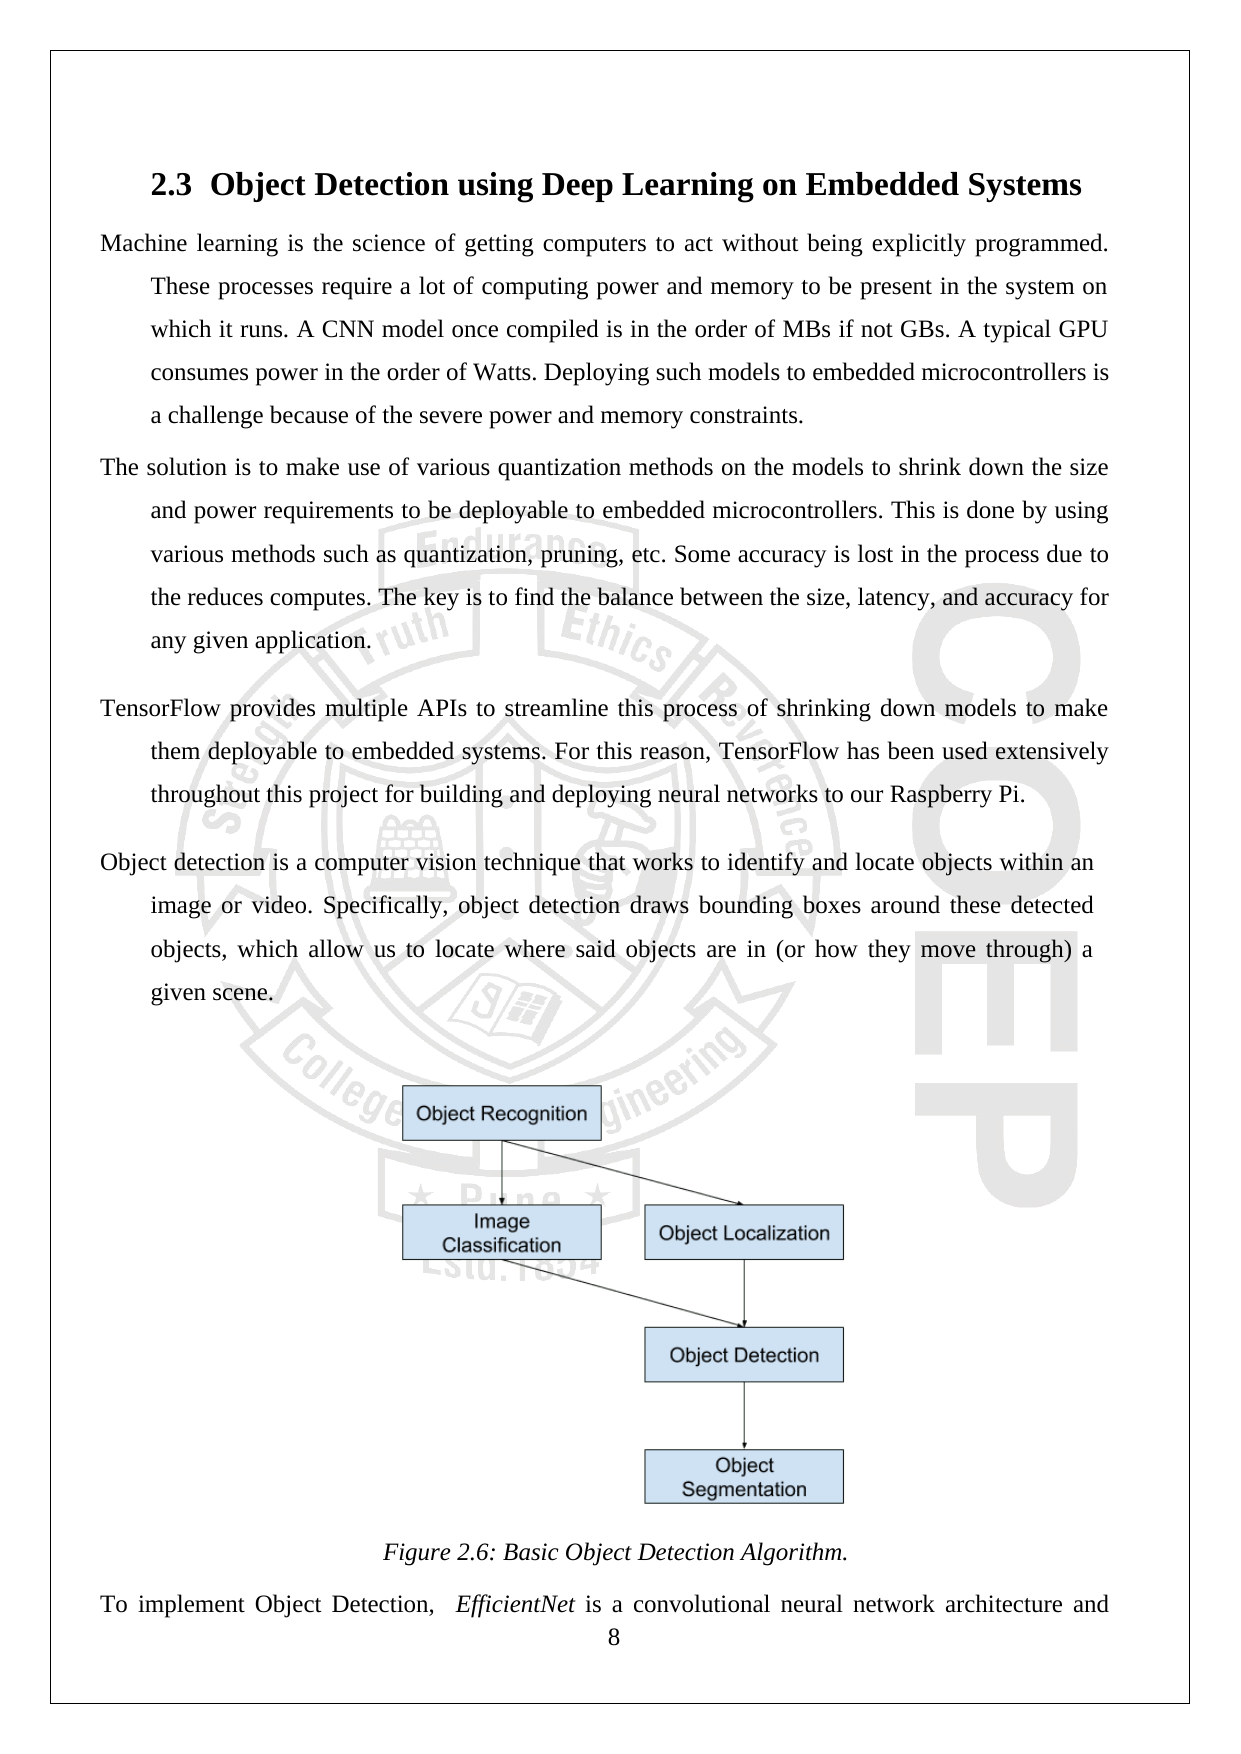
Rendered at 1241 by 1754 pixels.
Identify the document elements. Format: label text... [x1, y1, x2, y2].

subtitle Figure 2.6: Basic Object Detection Algorithm. [100, 1537, 1134, 1566]
subtitle Object Detection using Deep Learning on Embedded Systems [150, 164, 1110, 203]
subtitle The solution is to make use of various quantization methods on the models to shrink down the size and power requirements to be deployable to embedded microcontrollers. This is done by using various methods such as quantization, pruning, etc. Some accuracy is lost in the process due to the reduces computes. The key is to find the balance between the size, latency, and accuracy for any given application. [100, 452, 1110, 654]
subtitle TensorFlow provides multiple APIs to streamline this process of shrinking down models to make them deployable to embedded systems. For this reason, TensorFlow has been used extensively throughout this project for building and deploying neural networks to our Raspberry Pi. [100, 693, 1110, 808]
subtitle Object detection is a computer vision technique that works to identify and locate objects within an image or video. Specifically, object detection draws bounding boxes around these detected objects, which allow us to locate where said objects are in (or how they move through) a given scene. [100, 847, 1095, 1006]
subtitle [100, 1589, 1110, 1618]
subtitle Machine learning is the science of getting computers to act without being explicitly programmed. These processes require a lot of computing power and memory to be present in the system on which it runs. A CNN model once compiled is in the order of MBs if not GBs. A typical GPU consumes power in the order of Watts. Deploying such models to embedded microcontrollers is a challenge because of the severe power and memory constraints. [100, 228, 1110, 429]
picture [388, 1071, 867, 1529]
